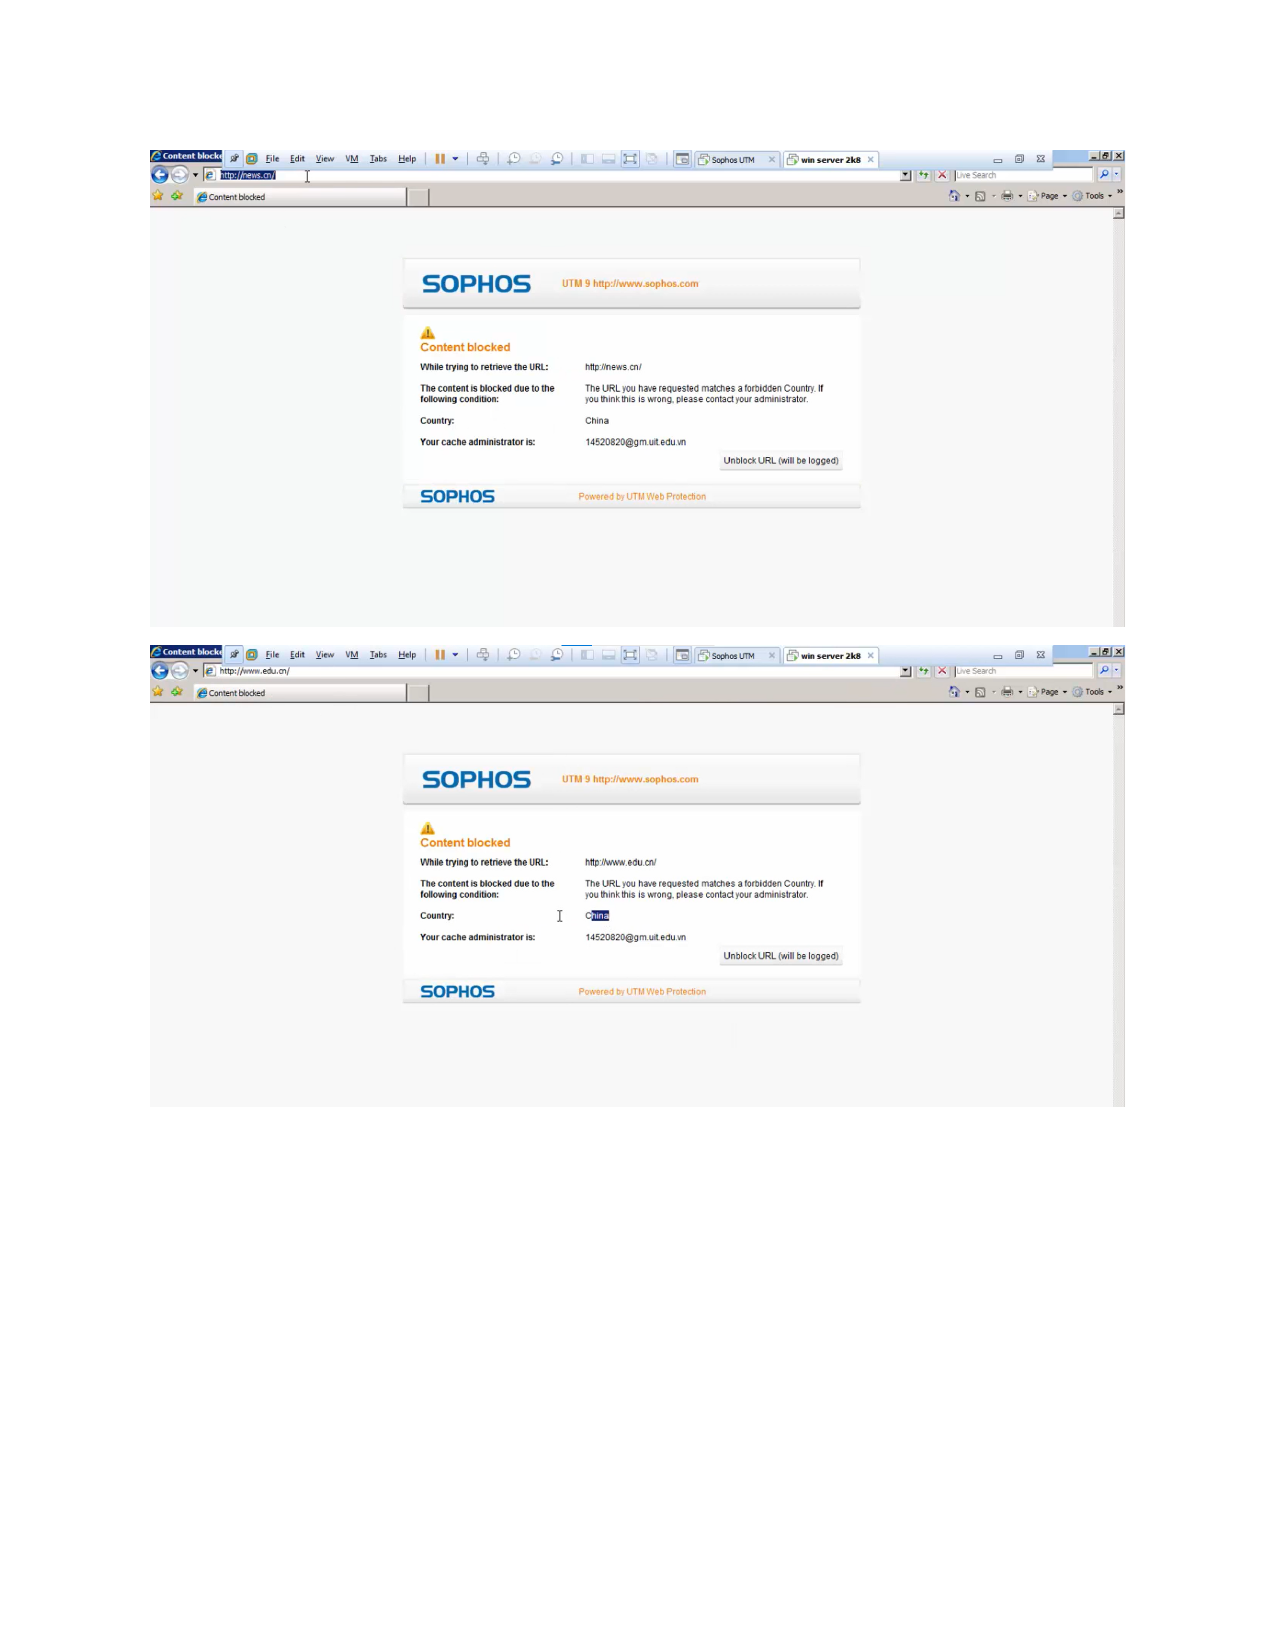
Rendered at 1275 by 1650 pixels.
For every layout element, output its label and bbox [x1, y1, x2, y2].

picture [150, 150, 1125, 627]
picture [150, 645, 1125, 1107]
